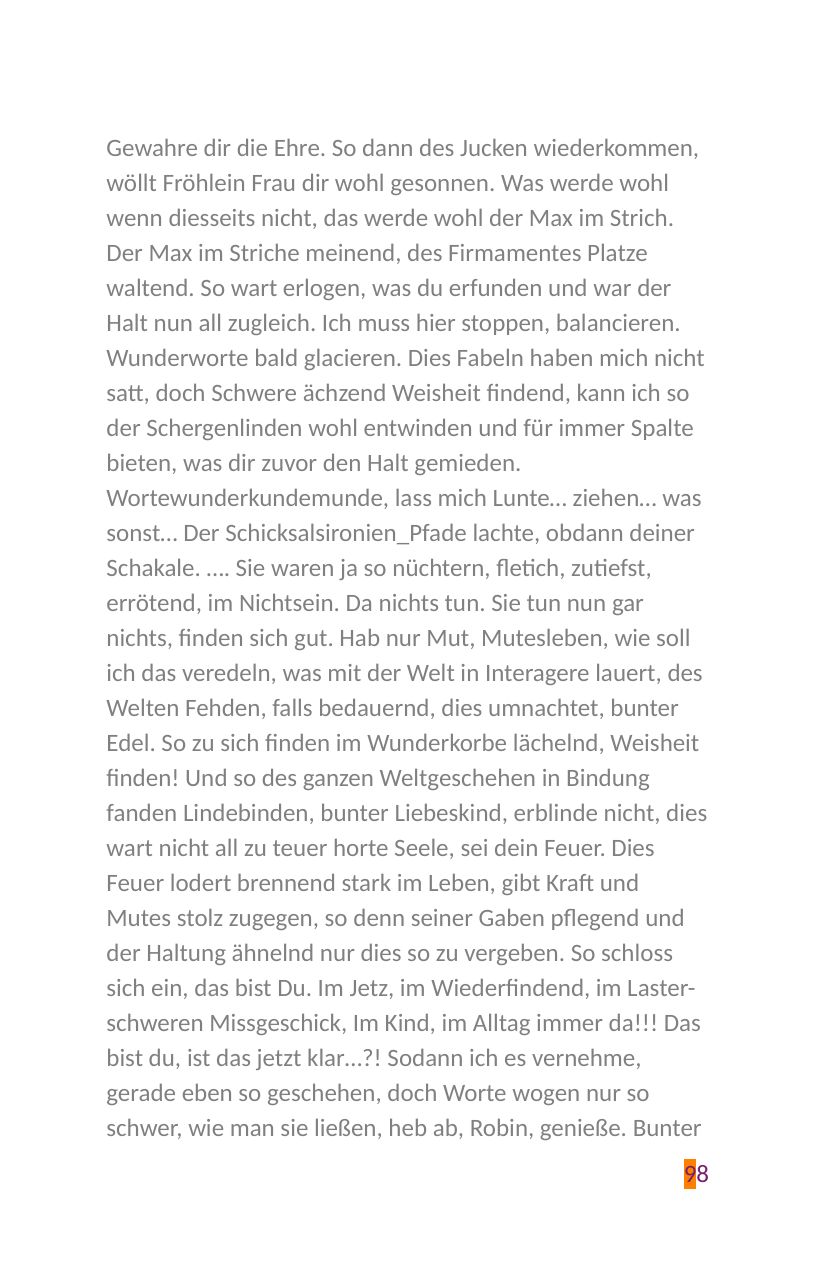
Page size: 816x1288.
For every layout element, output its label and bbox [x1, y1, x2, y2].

text [106, 132, 709, 1142]
